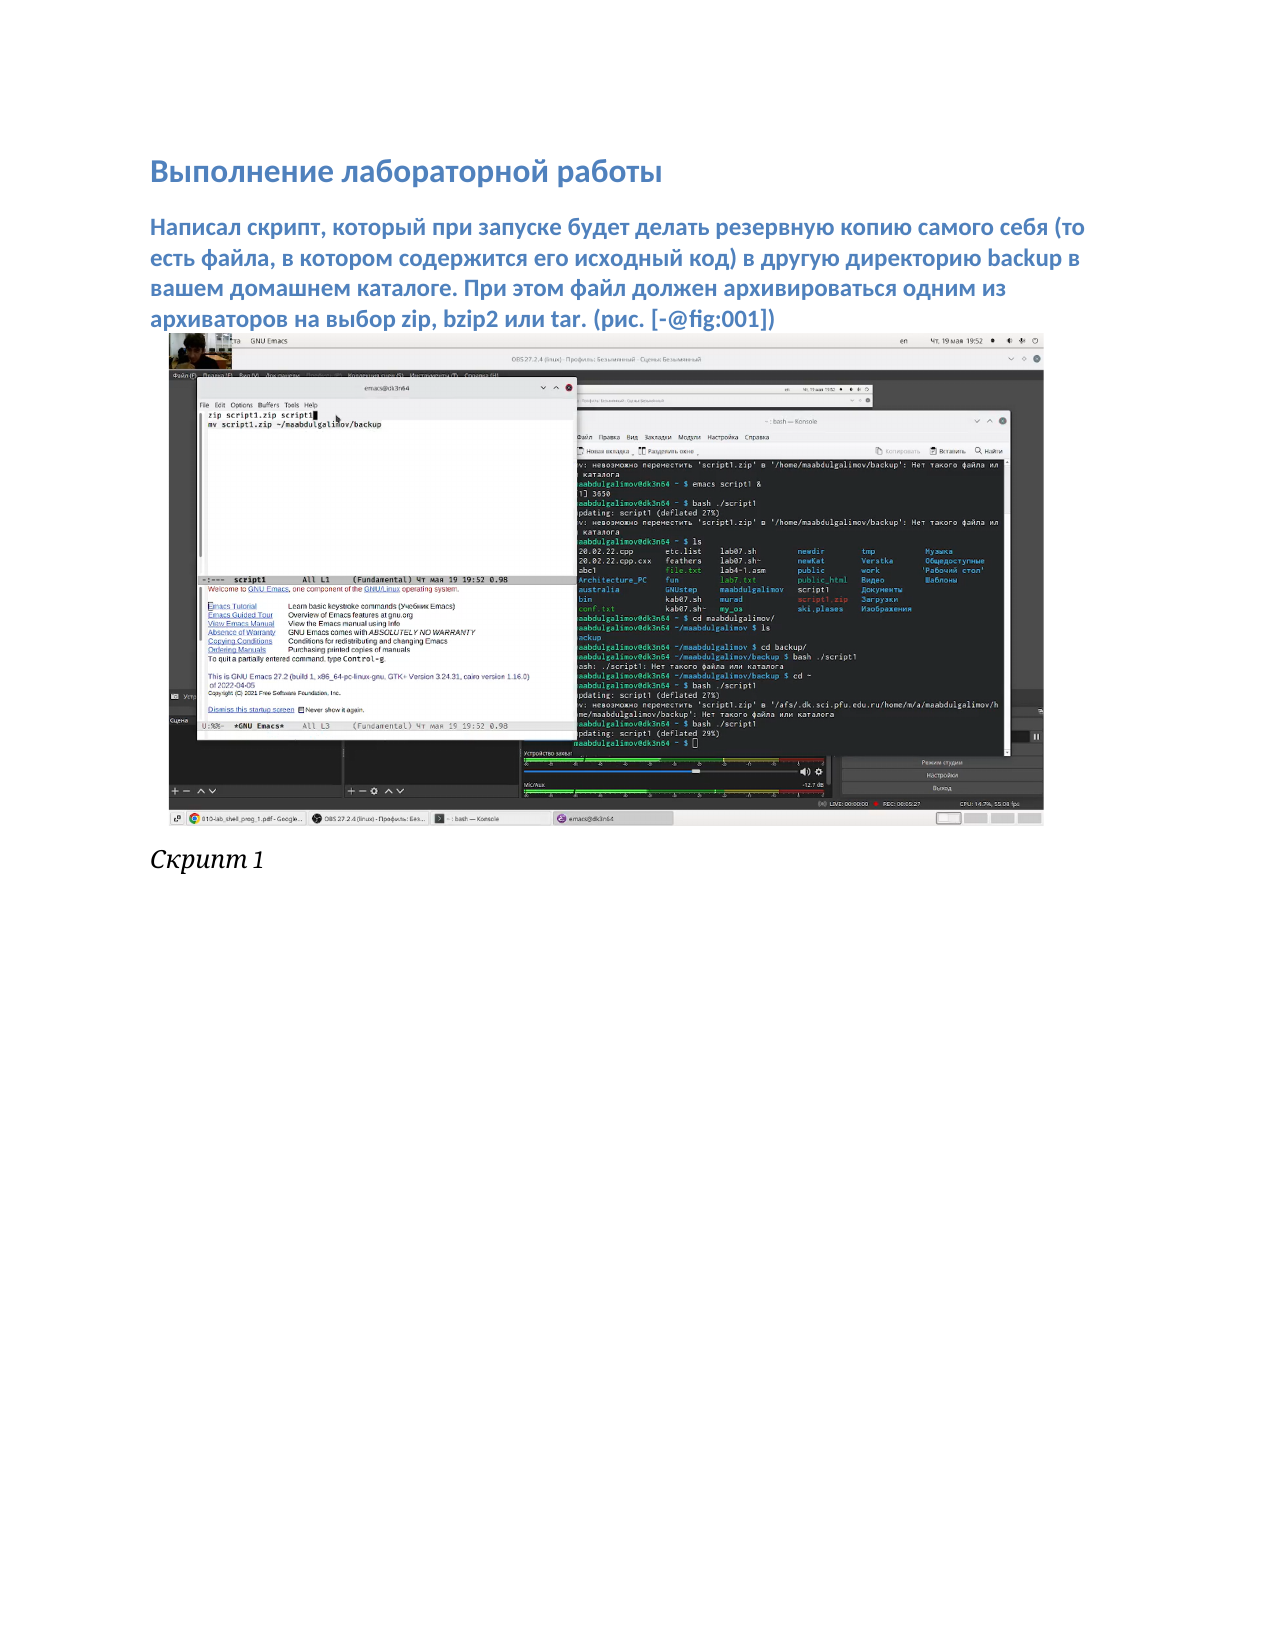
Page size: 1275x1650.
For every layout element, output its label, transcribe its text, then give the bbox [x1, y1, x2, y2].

text Скрипт 1 [150, 846, 1125, 875]
subtitle Выполнение лабораторной работы [150, 150, 1125, 191]
picture [168, 333, 1044, 826]
subtitle Написал скрипт, который при запуске будет делать резервную копию самого себя (то есть файла, в котором содержится его исходный код) в другую директорию backup в вашем домашнем каталоге. При этом файл должен архивироваться одним из архиваторов на выбор zip, bzip2 или tar. (рис. [-@fig:001]) [150, 212, 1125, 334]
